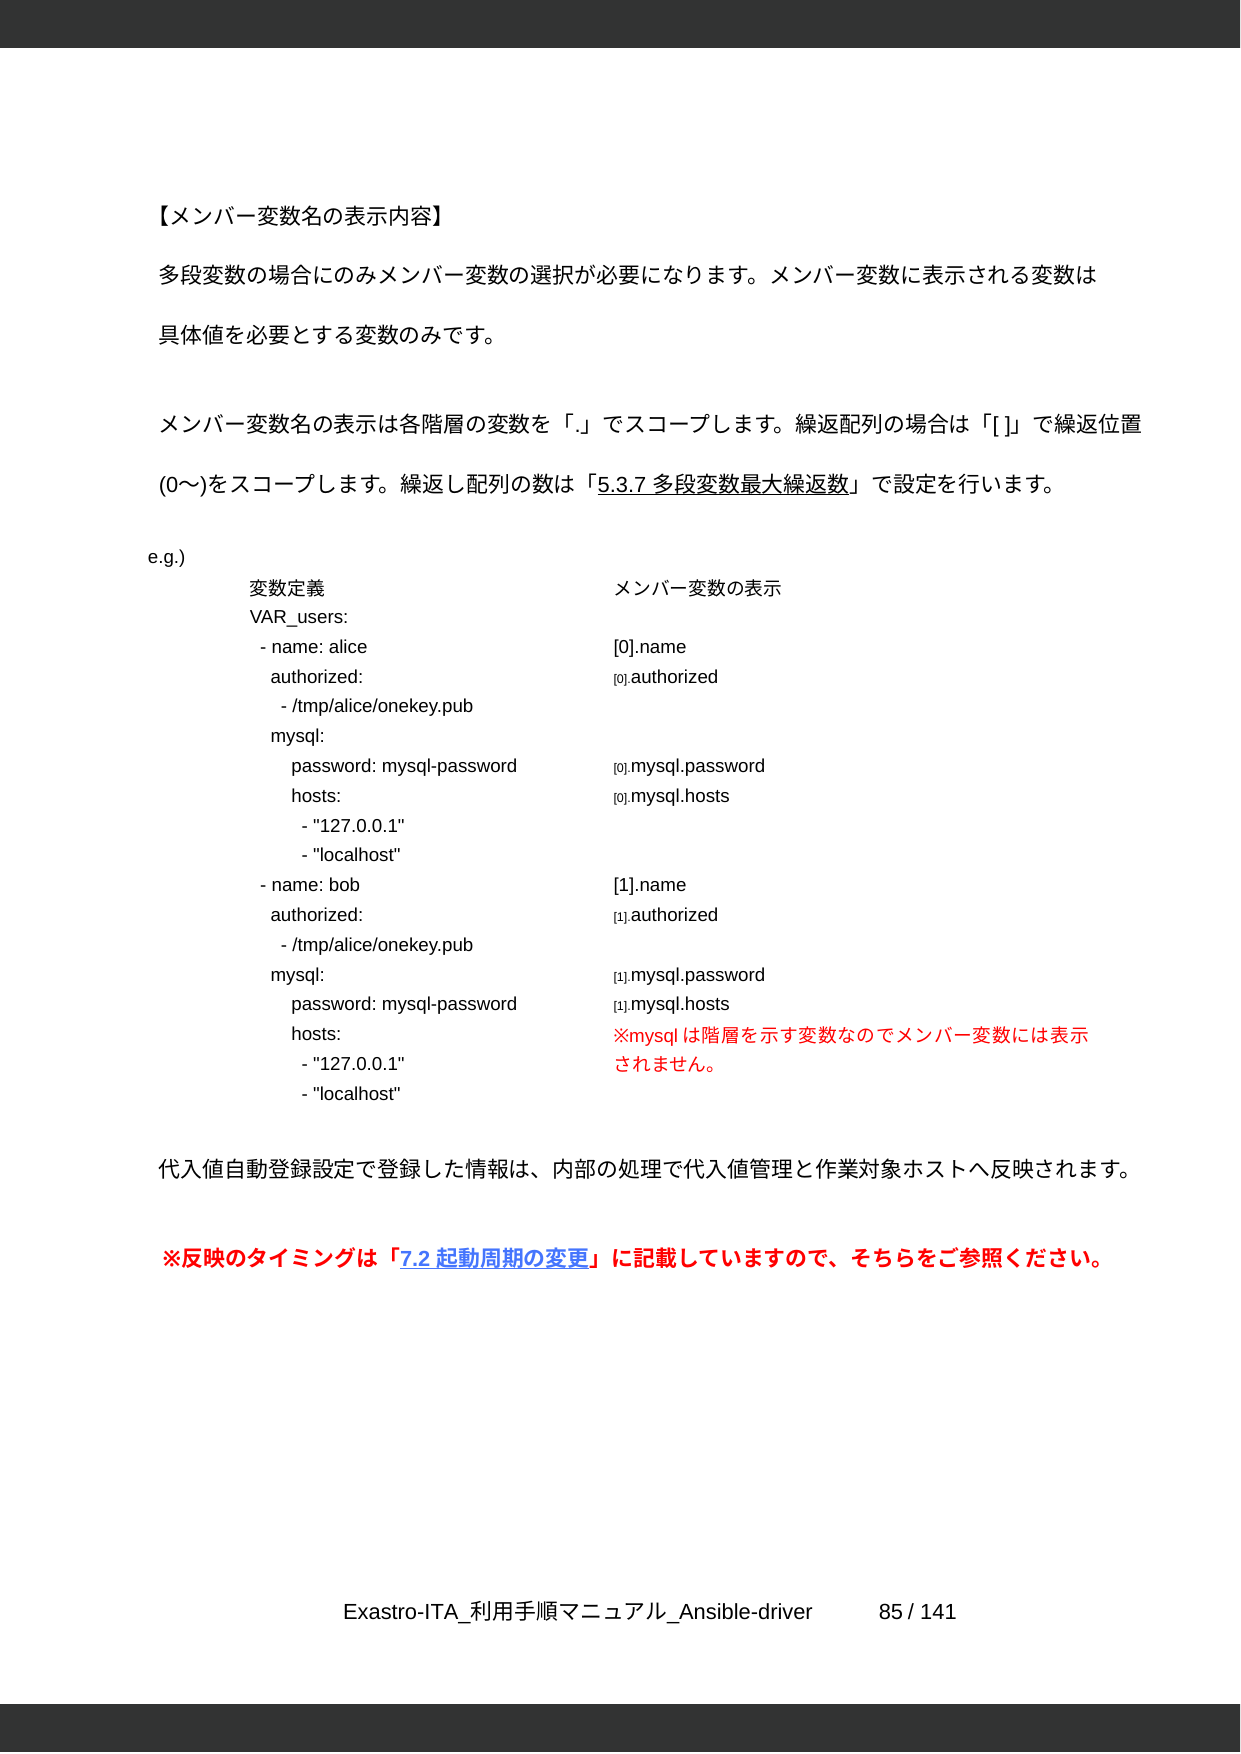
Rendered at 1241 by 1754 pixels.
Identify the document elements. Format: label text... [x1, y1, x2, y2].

table_header メンバー変数の表示 [0].name [0].authorized [0].mysql.password [0].mysql.hosts [1].name [1].authorized [1].mysql.password [1].mysql.hosts ※mysqlは階層を示す変数なのでメンバー変数には表示されません。 [602, 572, 1100, 1108]
text 代入値自動登録設定で登録した情報は、内部の処理で代入値管理と作業対象ホストへ反映されます。 [148, 1138, 1152, 1198]
text 【メンバー変数名の表示内容】 [148, 185, 1152, 244]
text メンバー変数名の表示は各階層の変数を「.」でスコープします。繰返配列の場合は「[ ]」で繰返位置(0～)をスコープします。繰返し配列の数は「5.3.7 多段変数最大繰返数」で設定を行います。 [159, 393, 1152, 512]
text ※反映のタイミングは「7.2 起動周期の変更」に記載していますので、そちらをご参照ください。 [162, 1227, 1152, 1287]
picture [0, 1704, 1241, 1752]
table_header 変数定義 VAR_users: - name: alice authorized: - /tmp/alice/onekey.pub mysql: password: mysql-password hosts: - "127.0.0.1" - "localhost" - name: bob authorized: - /tmp/alice/onekey.pub mysql: password: mysql-password hosts: - "127.0.0.1" - "localhost" [238, 572, 602, 1108]
text 具体値を必要とする変数のみです。 [148, 304, 1152, 363]
text 多段変数の場合にのみメンバー変数の選択が必要になります。メンバー変数に表示される変数は [148, 244, 1152, 304]
text e.g.) [148, 542, 1152, 572]
picture [0, 0, 1241, 48]
